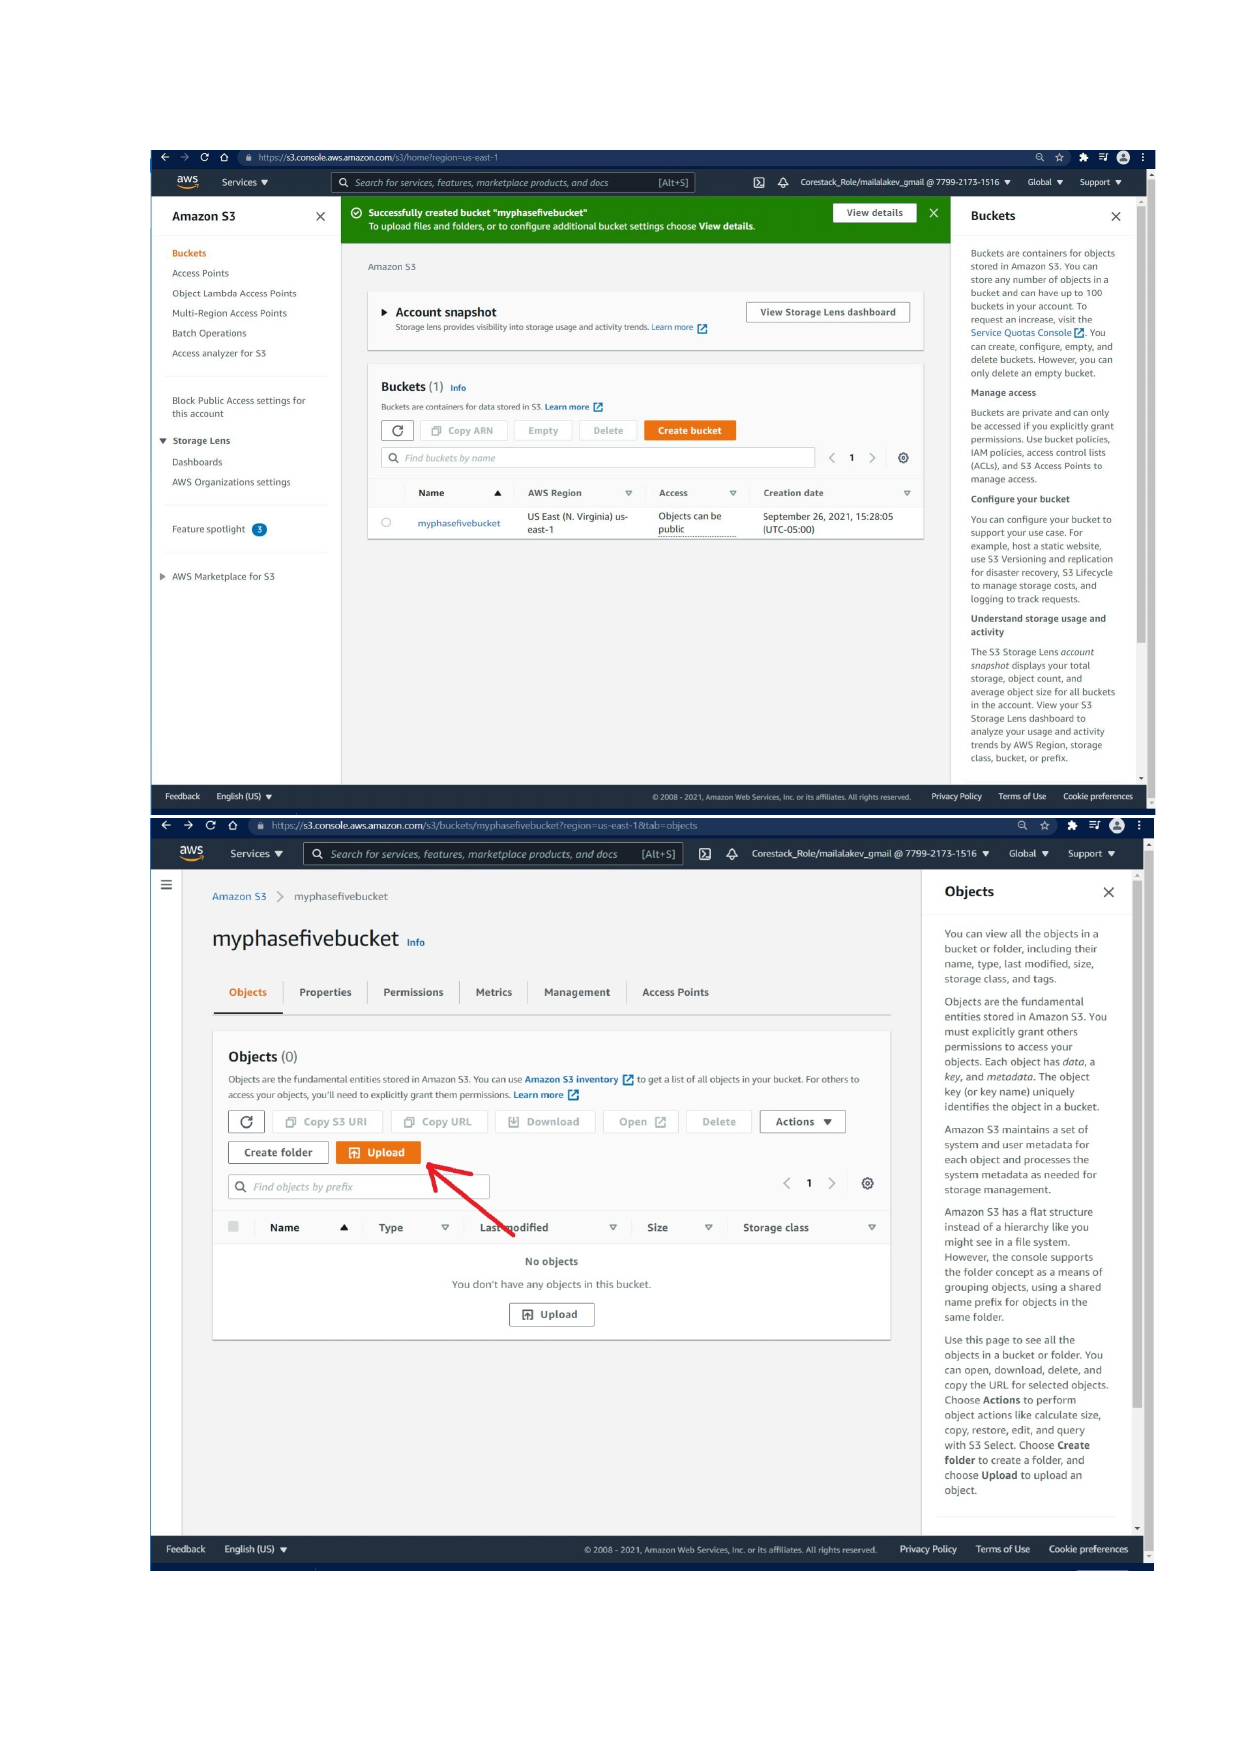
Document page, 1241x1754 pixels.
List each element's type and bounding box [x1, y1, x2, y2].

picture [150, 818, 1154, 1571]
picture [150, 150, 1156, 815]
